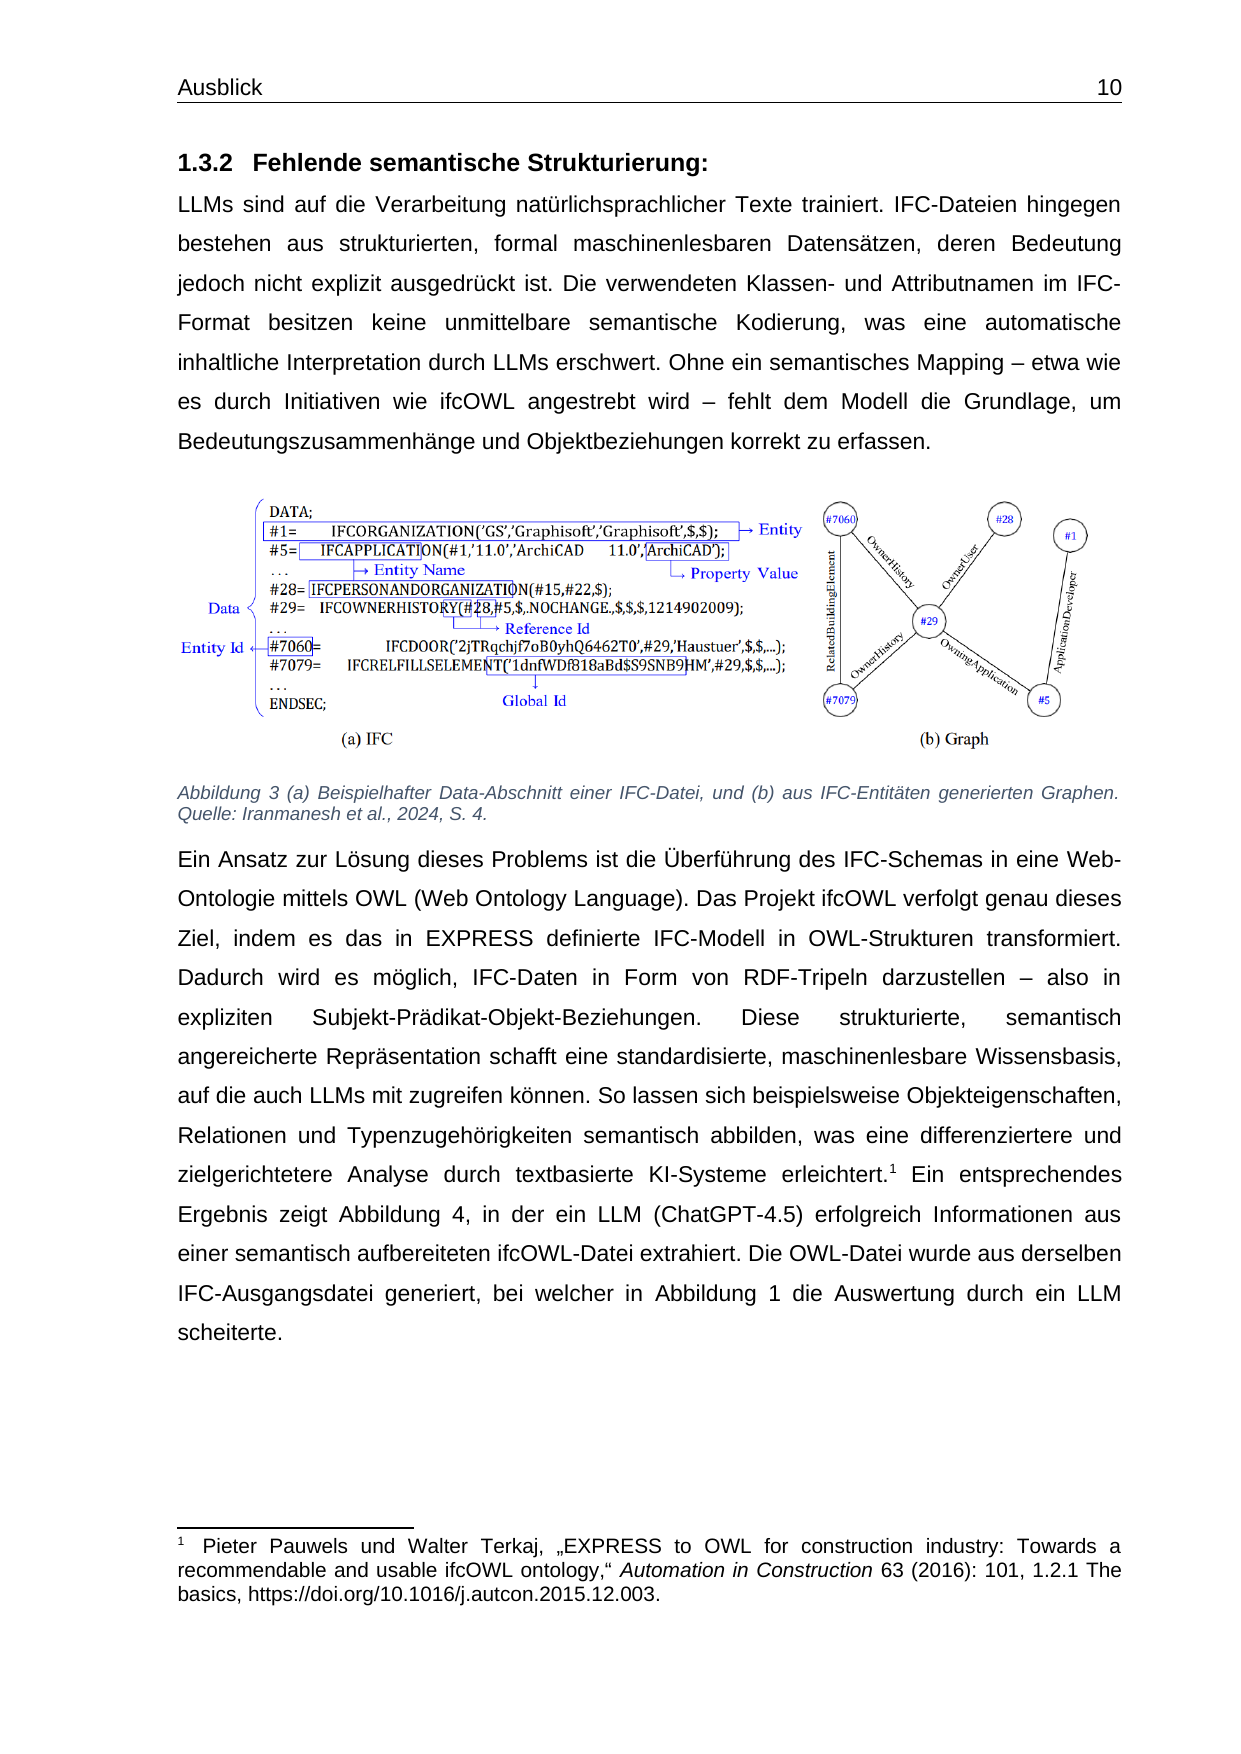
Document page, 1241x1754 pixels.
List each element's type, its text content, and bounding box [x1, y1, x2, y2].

text Ein Ansatz zur Lösung dieses Problems ist die Überführung des IFC-Schemas in eine Web-Ontologie mittels OWL (Web Ontology Language). Das Projekt ifcOWL verfolgt genau dieses Ziel, indem es das in EXPRESS definierte IFC-Modell in OWL-Strukturen transformiert. Dadurch wird es möglich, IFC-Daten in Form von RDF-Tripeln darzustellen – also in expliziten Subjekt-Prädikat-Objekt-Beziehungen. Diese strukturierte, semantisch angereicherte Repräsentation schafft eine standardisierte, maschinenlesbare Wissensbasis, auf die auch LLMs mit zugreifen können. So lassen sich beispielsweise Objekteigenschaften, Relationen und Typenzugehörigkeiten semantisch abbilden, was eine differenziertere und zielgerichtetere Analyse durch textbasierte KI-Systeme erleichtert. Ein entsprechendes Ergebnis zeigt Abbildung 4, in der ein LLM (ChatGPT-4.5) erfolgreich Informationen aus einer semantisch aufbereiteten ifcOWL-Datei extrahiert. Die OWL-Datei wurde aus derselben IFC-Ausgangsdatei generiert, bei welcher in Abbildung 1 die Auswertung durch ein LLM scheiterte. [177, 846, 1122, 1346]
text Abbildung 3 (a) Beispielhafter Data-Abschnitt einer IFC-Datei, und (b) aus IFC-Entitäten generierten Graphen. Quelle: Iranmanesh et al., 2024, S. 4. [177, 782, 1122, 825]
subtitle Fehlende semantische Strukturierung: [177, 148, 1122, 176]
text LLMs sind auf die Verarbeitung natürlichsprachlicher Texte trainiert. IFC-Dateien hingegen bestehen aus strukturierten, formal maschinenlesbaren Datensätzen, deren Bedeutung jedoch nicht explizit ausgedrückt ist. Die verwendeten Klassen- und Attributnamen im IFC-Format besitzen keine unmittelbare semantische Kodierung, was eine automatische inhaltliche Interpretation durch LLMs erschwert. Ohne ein semantisches Mapping – etwa wie es durch Initiativen wie ifcOWL angestrebt wird – fehlt dem Modell die Grundlage, um Bedeutungszusammenhänge und Objektbeziehungen korrekt zu erfassen. [177, 191, 1122, 454]
picture [177, 483, 1123, 752]
